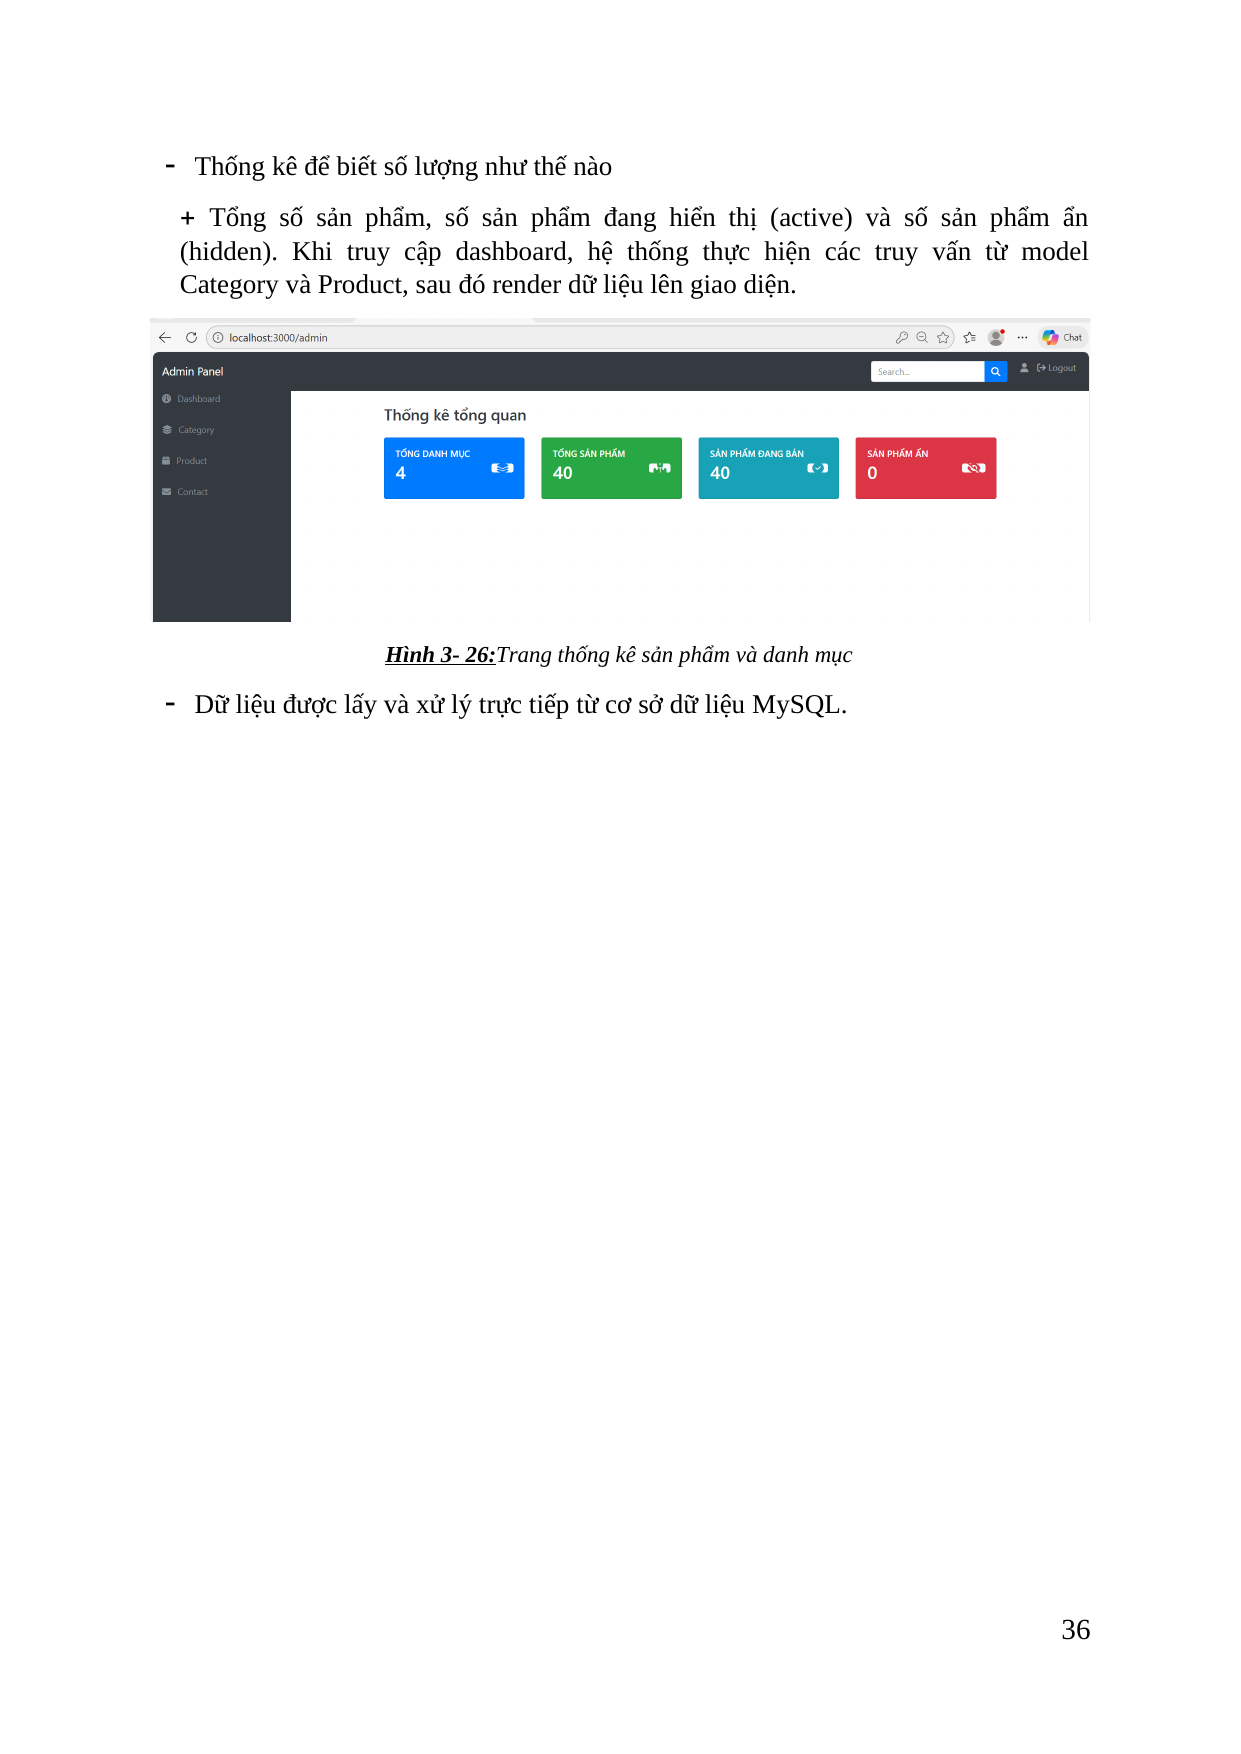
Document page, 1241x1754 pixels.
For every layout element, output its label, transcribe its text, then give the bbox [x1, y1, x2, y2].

list Dữ liệu được lấy và xử lý trực tiếp từ cơ sở dữ liệu MySQL. [165, 688, 1090, 720]
text Hình 3- 26:Trang thống kê sản phẩm và danh mục [150, 641, 1090, 667]
list Thống kê để biết số lượng như thế nào [165, 150, 1090, 182]
list Tổng số sản phẩm, số sản phẩm đang hiển thị (active) và số sản phẩm ẩn (hidden). Khi truy cập dashboard, hệ thống thực hiện các truy vấn từ model Category và Product, sau đó render dữ liệu lên giao diện. [179, 201, 1090, 299]
picture [150, 318, 1091, 622]
